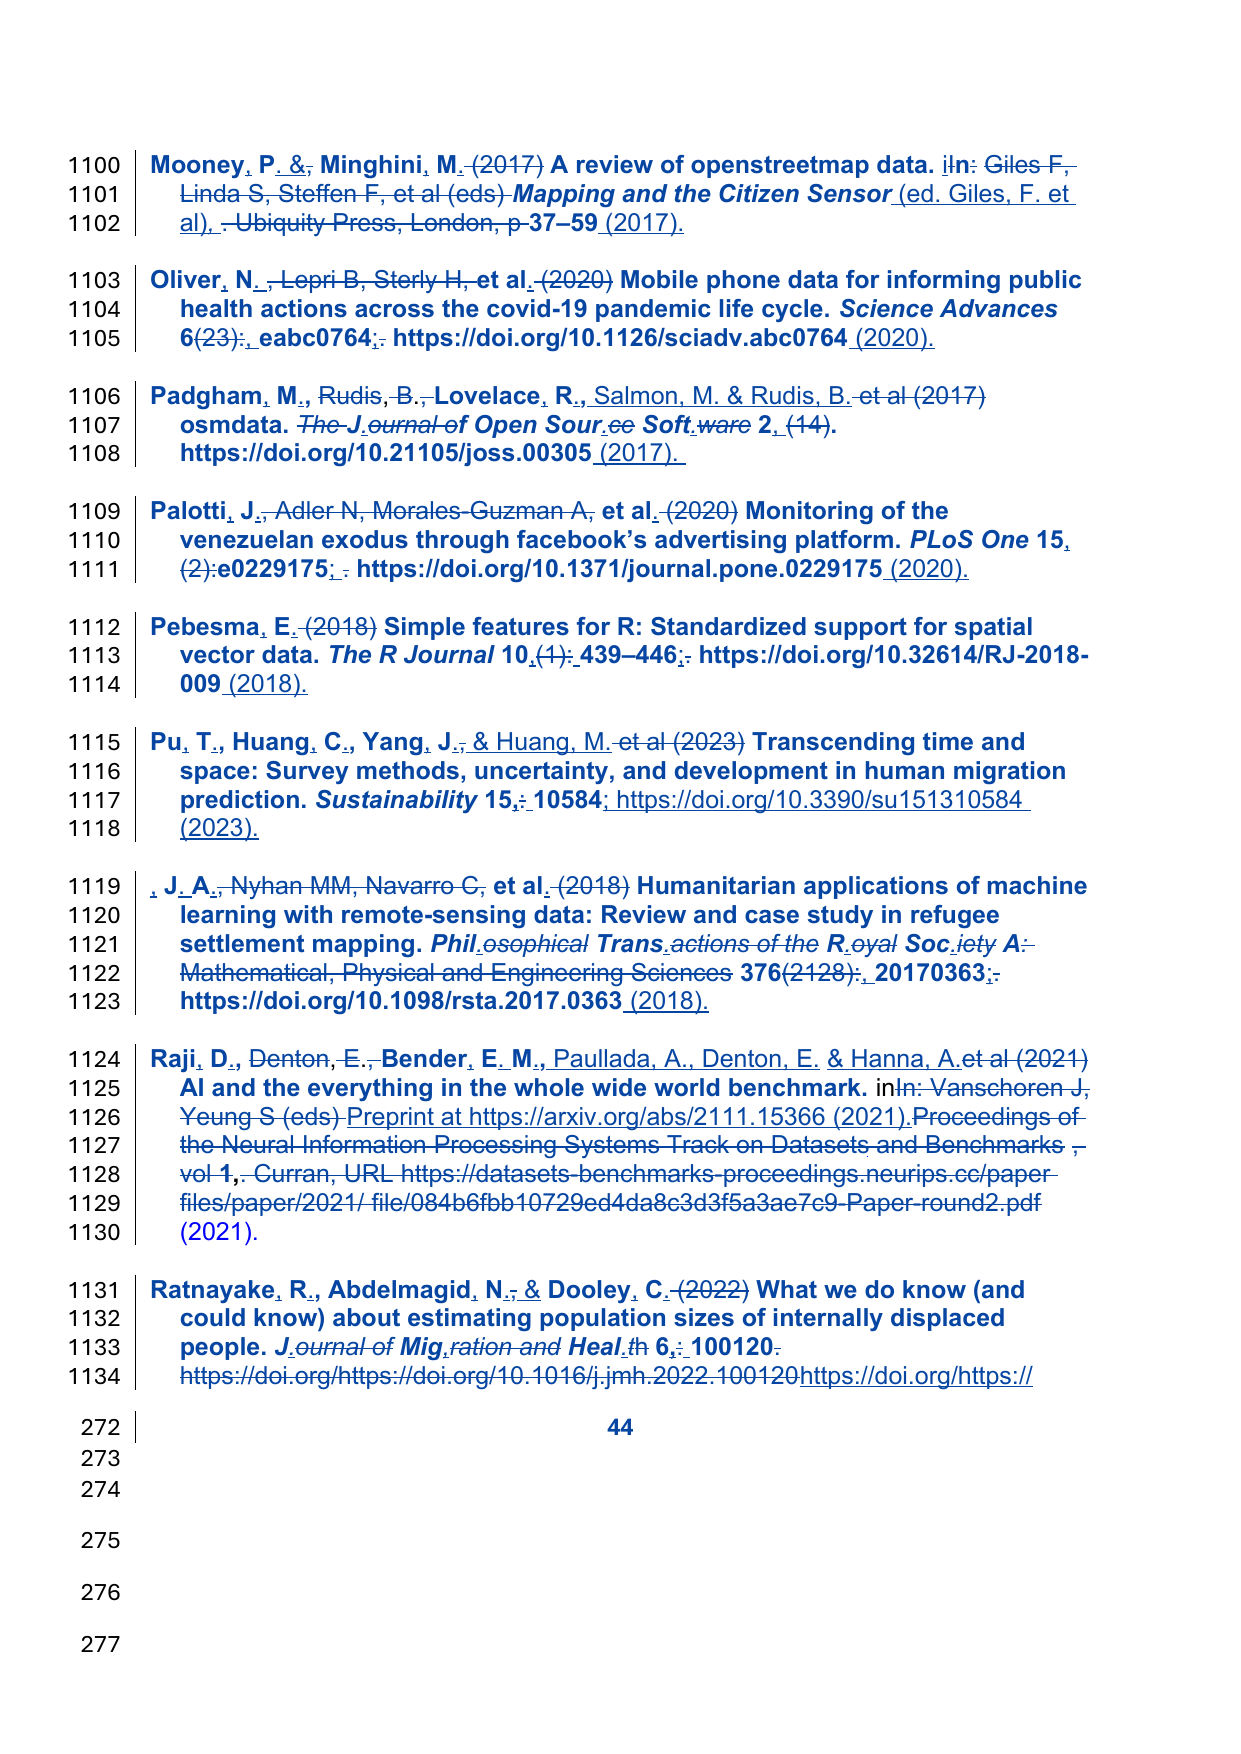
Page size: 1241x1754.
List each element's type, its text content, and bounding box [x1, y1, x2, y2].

text Pebesma E Simple features for R: Standardized support for spatial vector data. 439–446 https://doi.org/10.32614/RJ-2018-009 [150, 612, 1090, 698]
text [150, 1274, 1090, 1389]
text Pu T, Huang C, Yang J Transcending time and space: Survey methods, uncertainty, and development in human migration prediction. 10584 [150, 727, 1090, 842]
text Oliver Net al Mobile phone data for informing public health actions across the covid-19 pandemic life cycle. eabc0764 https://doi.org/10.1126/sciadv.abc0764 [150, 265, 1090, 352]
text Raji D, Bender EM, AI and the everything in the whole wide world benchmark. [150, 1044, 1090, 1245]
text Palotti J et al Monitoring of the venezuelan exodus through facebook’s advertising platform. e0229175 https://doi.org/10.1371/journal.pone.0229175 [150, 496, 1090, 582]
text Padgham M, Lovelace R, osmdata. .https://doi.org/10.21105/joss.00305 [150, 381, 1090, 467]
text Mooney P Minghini M A review of openstreetmap data. n 37–59 [150, 150, 1090, 236]
